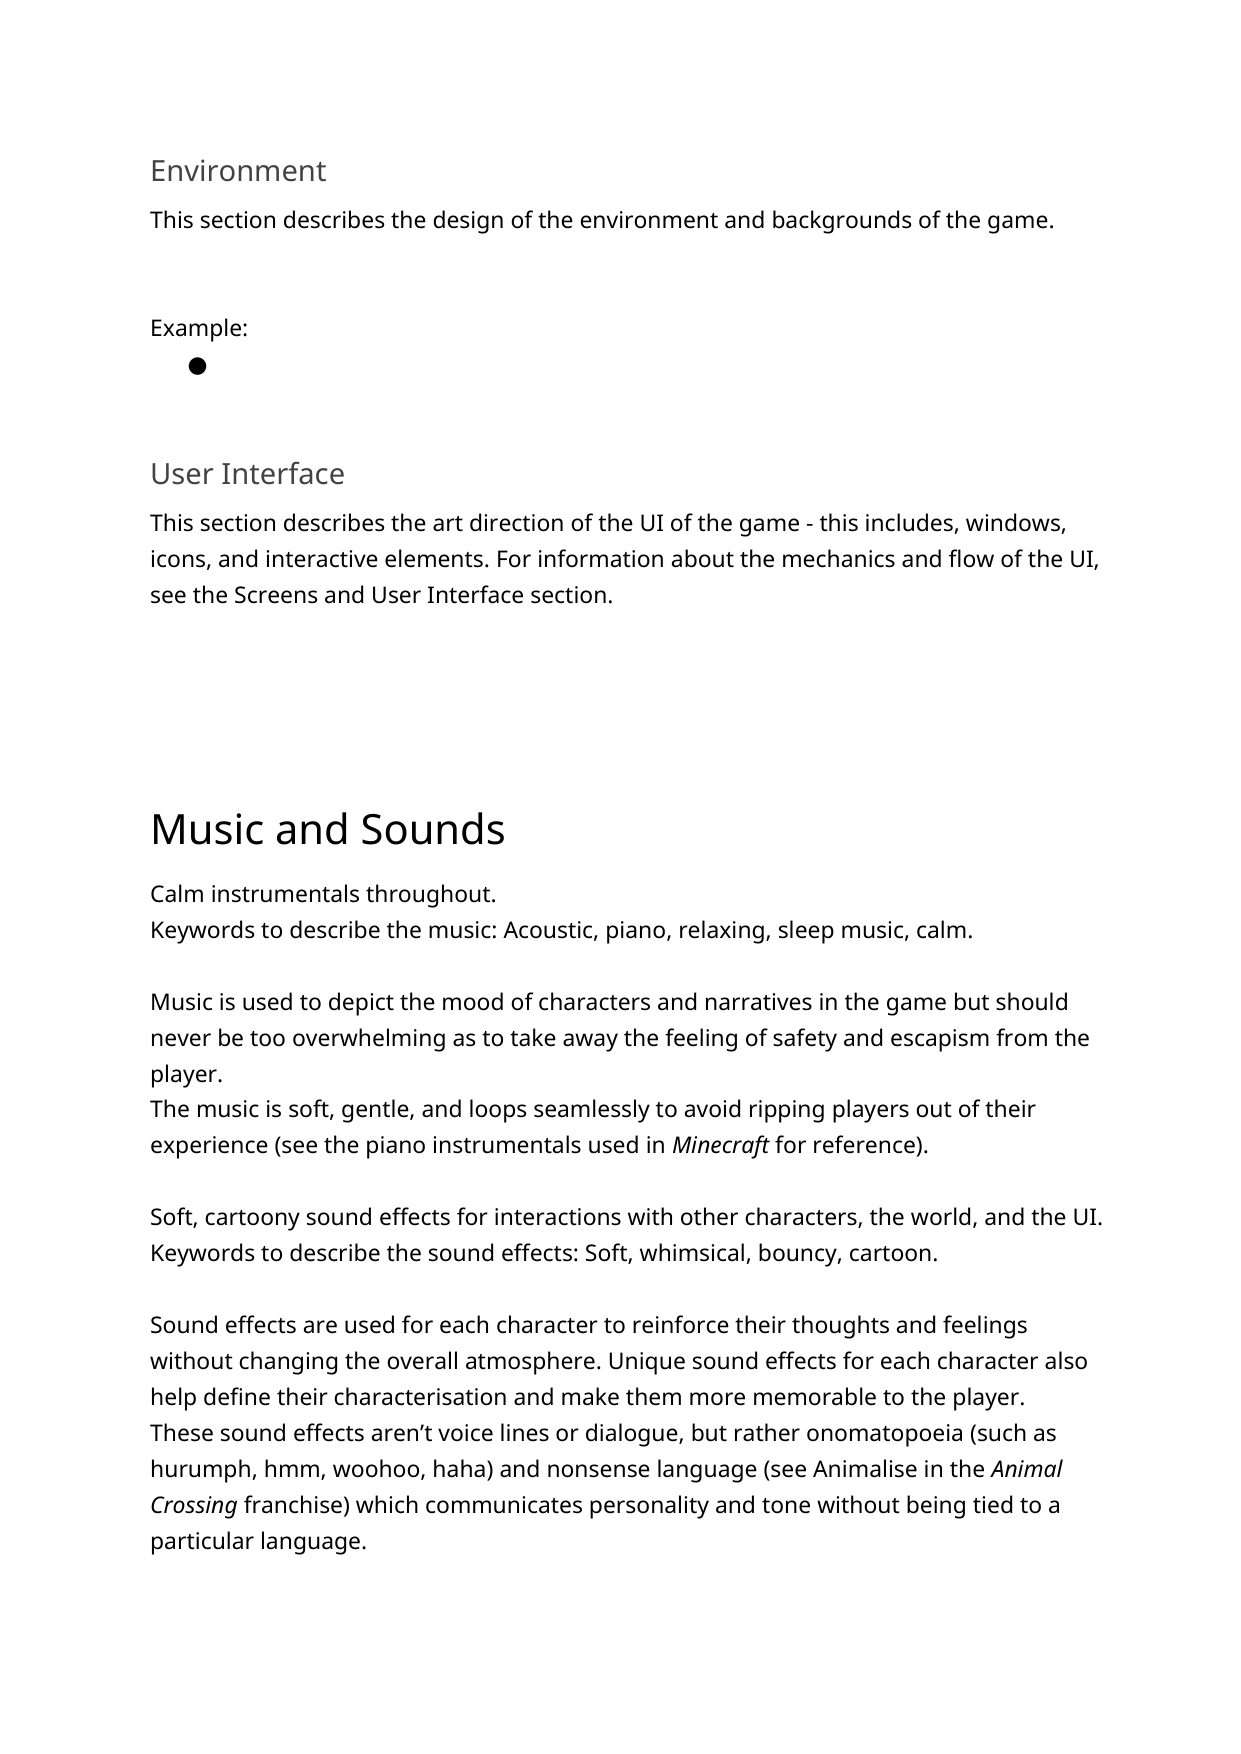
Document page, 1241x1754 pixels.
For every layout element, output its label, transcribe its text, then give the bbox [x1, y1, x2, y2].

text These sound effects aren’t voice lines or dialogue, but rather onomatopoeia (such as hurumph, hmm, woohoo, haha) and nonsense language (see Animalise in the Animal Crossing franchise) which communicates personality and tone without being tied to a particular language. [150, 1417, 1115, 1556]
text Calm instrumentals throughout. [150, 878, 1115, 909]
subtitle User Interface [150, 453, 1115, 493]
text This section describes the design of the environment and backgrounds of the game. [150, 204, 1115, 235]
subtitle Environment [150, 150, 1115, 190]
text Keywords to describe the music: Acoustic, piano, relaxing, sleep music, calm. [150, 914, 1115, 945]
text This section describes the art direction of the UI of the game - this includes, windows, icons, and interactive elements. For information about the mechanics and flow of the UI, see the Screens and User Interface section. [150, 507, 1115, 610]
text Keywords to describe the sound effects: Soft, whimsical, bouncy, cartoon. [150, 1237, 1115, 1268]
text Example: [150, 312, 1115, 343]
text Sound effects are used for each character to reinforce their thoughts and feelings without changing the overall atmosphere. Unique sound effects for each character also help define their characterisation and make them more memorable to the player. [150, 1309, 1115, 1412]
subtitle Music and Sounds [150, 800, 1115, 857]
text The music is soft, gentle, and loops seamlessly to avoid ripping players out of their experience (see the piano instrumentals used in Minecraft for reference). [150, 1093, 1115, 1161]
text Music is used to depict the mood of characters and narratives in the game but should never be too overwhelming as to take away the feeling of safety and escapism from the player. [150, 950, 1115, 1089]
text Soft, cartoony sound effects for interactions with other characters, the world, and the UI. [150, 1201, 1115, 1232]
